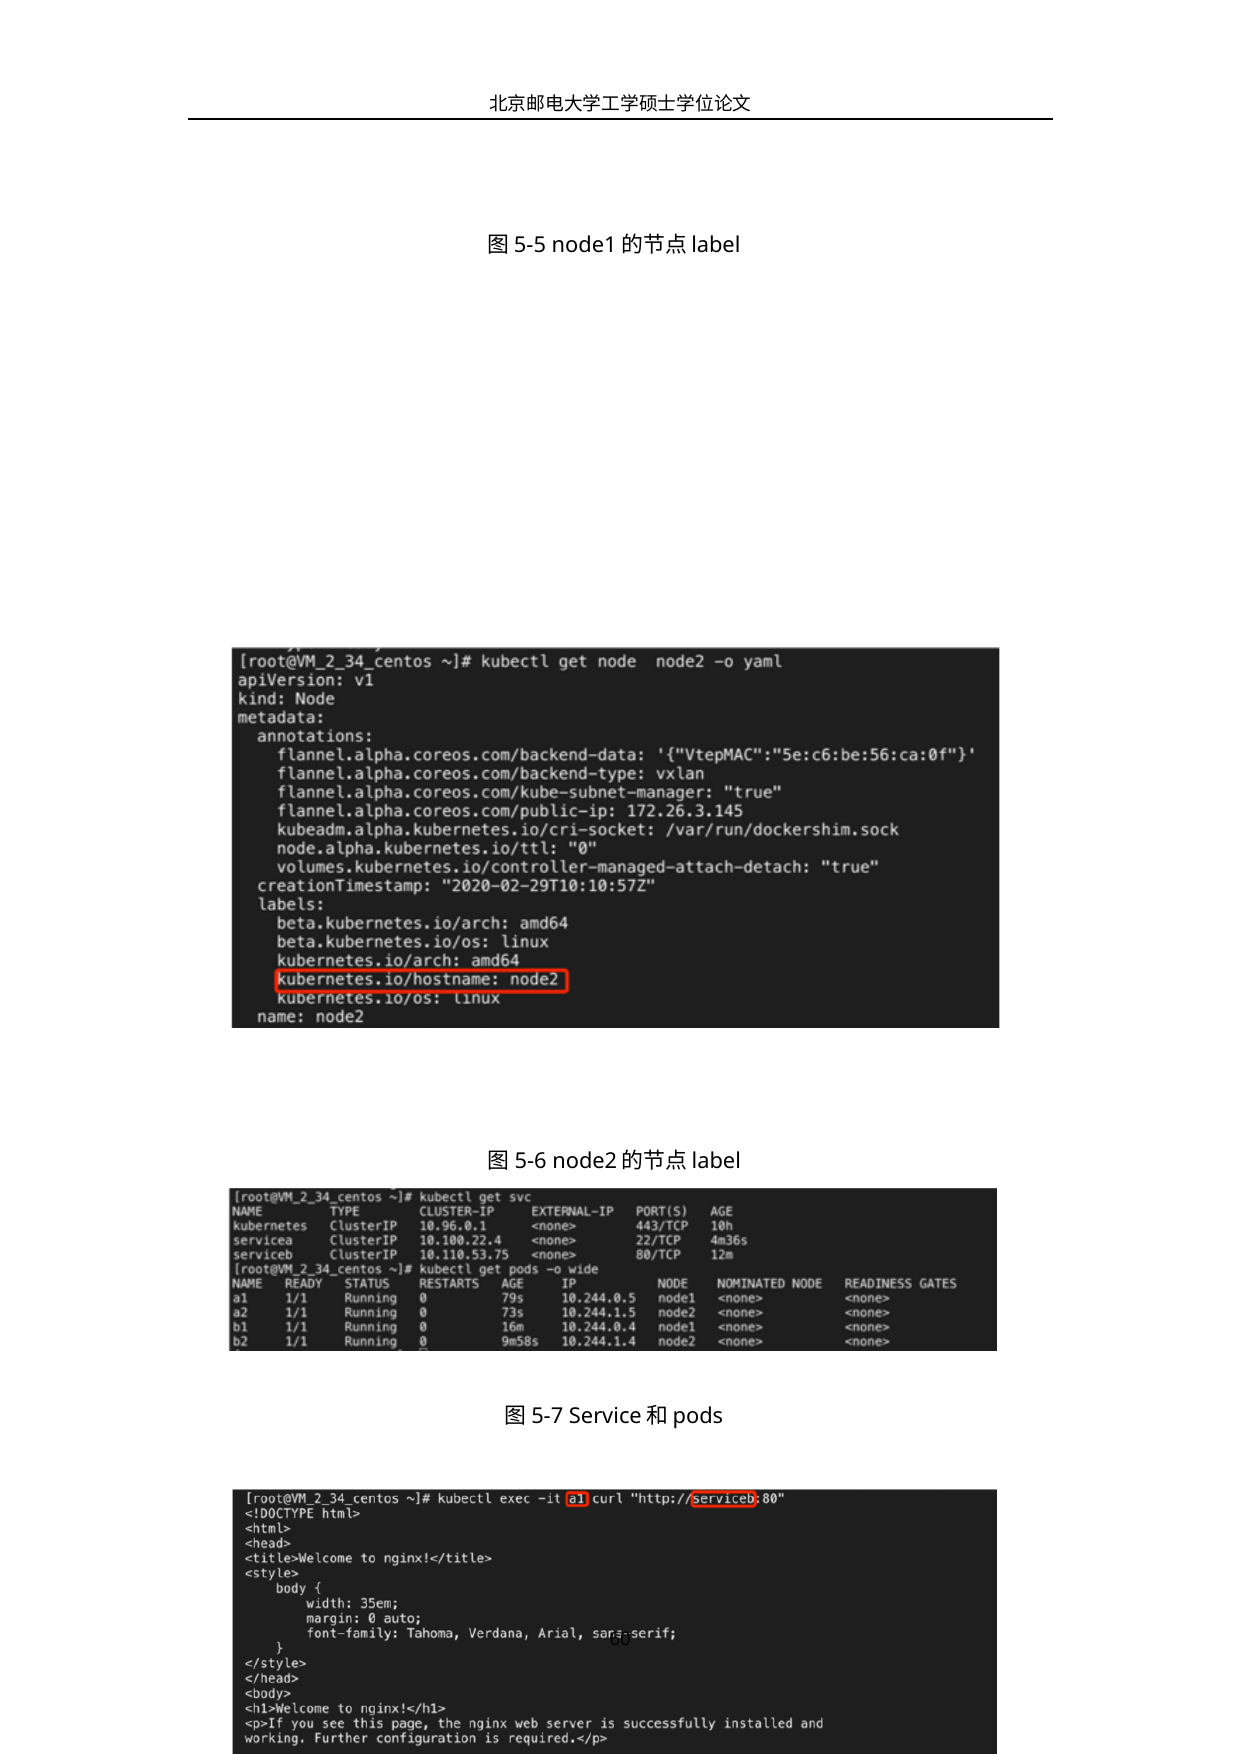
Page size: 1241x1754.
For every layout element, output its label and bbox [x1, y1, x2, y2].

picture [228, 1188, 997, 1351]
picture [231, 1488, 997, 1754]
picture [231, 646, 1000, 1028]
